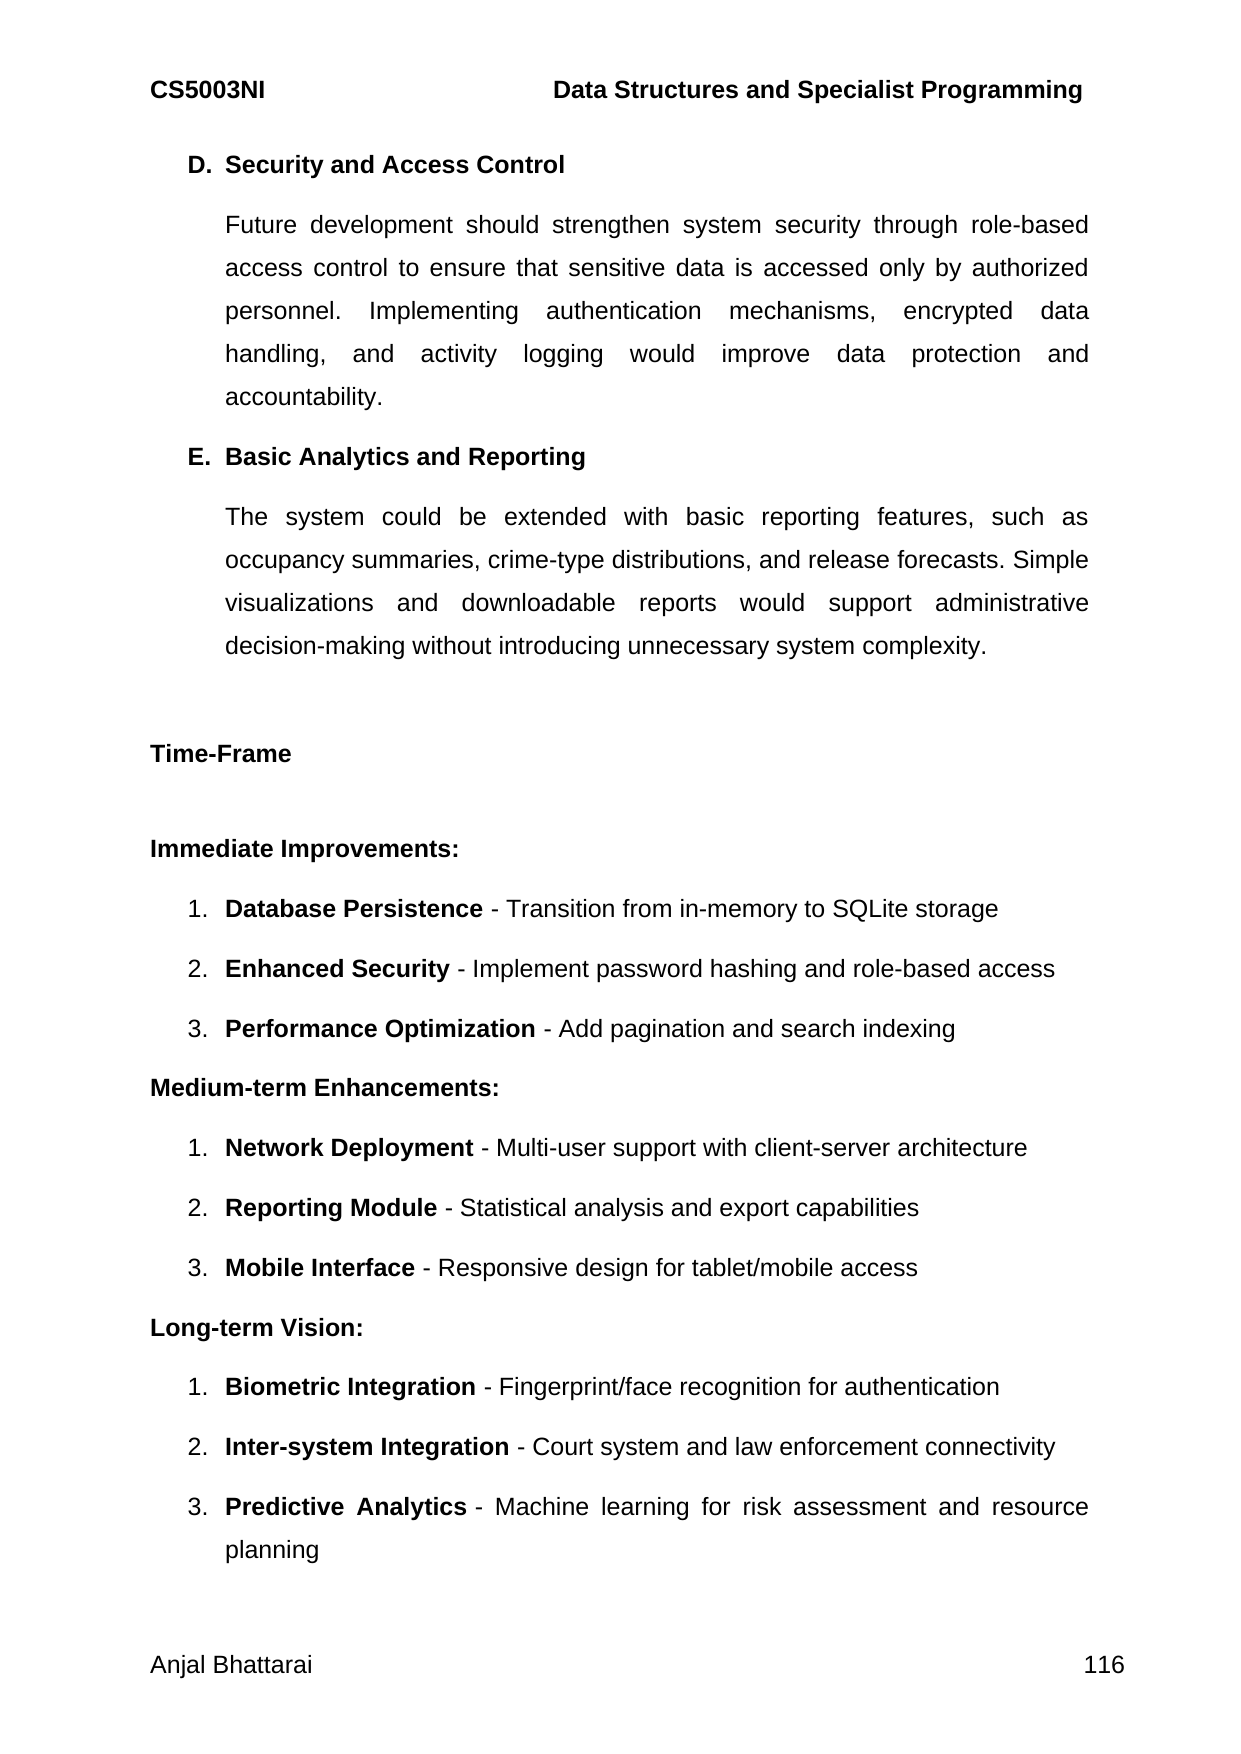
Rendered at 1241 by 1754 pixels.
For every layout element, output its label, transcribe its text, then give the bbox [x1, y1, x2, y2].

list Security and Access Control [187, 150, 1090, 179]
list Inter-system Integration - Court system and law enforcement connectivity [187, 1432, 1090, 1461]
list Database Persistence - Transition from in-memory to SQLite storage [187, 894, 1090, 923]
list Enhanced Security - Implement password hashing and role-based access [187, 954, 1090, 982]
text Immediate Improvements: [150, 834, 1090, 863]
text Long-term Vision: [150, 1312, 1090, 1341]
list Reporting Module - Statistical analysis and export capabilities [187, 1193, 1090, 1222]
list Predictive Analytics - Machine learning for risk assessment and resource planning [187, 1492, 1090, 1564]
list Basic Analytics and Reporting [187, 442, 1090, 471]
list Biometric Integration - Fingerprint/face recognition for authentication [187, 1372, 1090, 1401]
text Future development should strengthen system security through role-based access control to ensure that sensitive data is accessed only by authorized personnel. Implementing authentication mechanisms, encrypted data handling, and activity logging would improve data protection and accountability. [225, 210, 1090, 411]
text Medium-term Enhancements: [150, 1073, 1090, 1102]
text Time-Frame [150, 739, 1090, 767]
list Performance Optimization - Add pagination and search indexing [187, 1013, 1090, 1042]
list Mobile Interface - Responsive design for tablet/mobile access [187, 1253, 1090, 1281]
text The system could be extended with basic reporting features, such as occupancy summaries, crime-type distributions, and release forecasts. Simple visualizations and downloadable reports would support administrative decision-making without introducing unnecessary system complexity. [225, 502, 1090, 660]
list Network Deployment - Multi-user support with client-server architecture [187, 1133, 1090, 1162]
